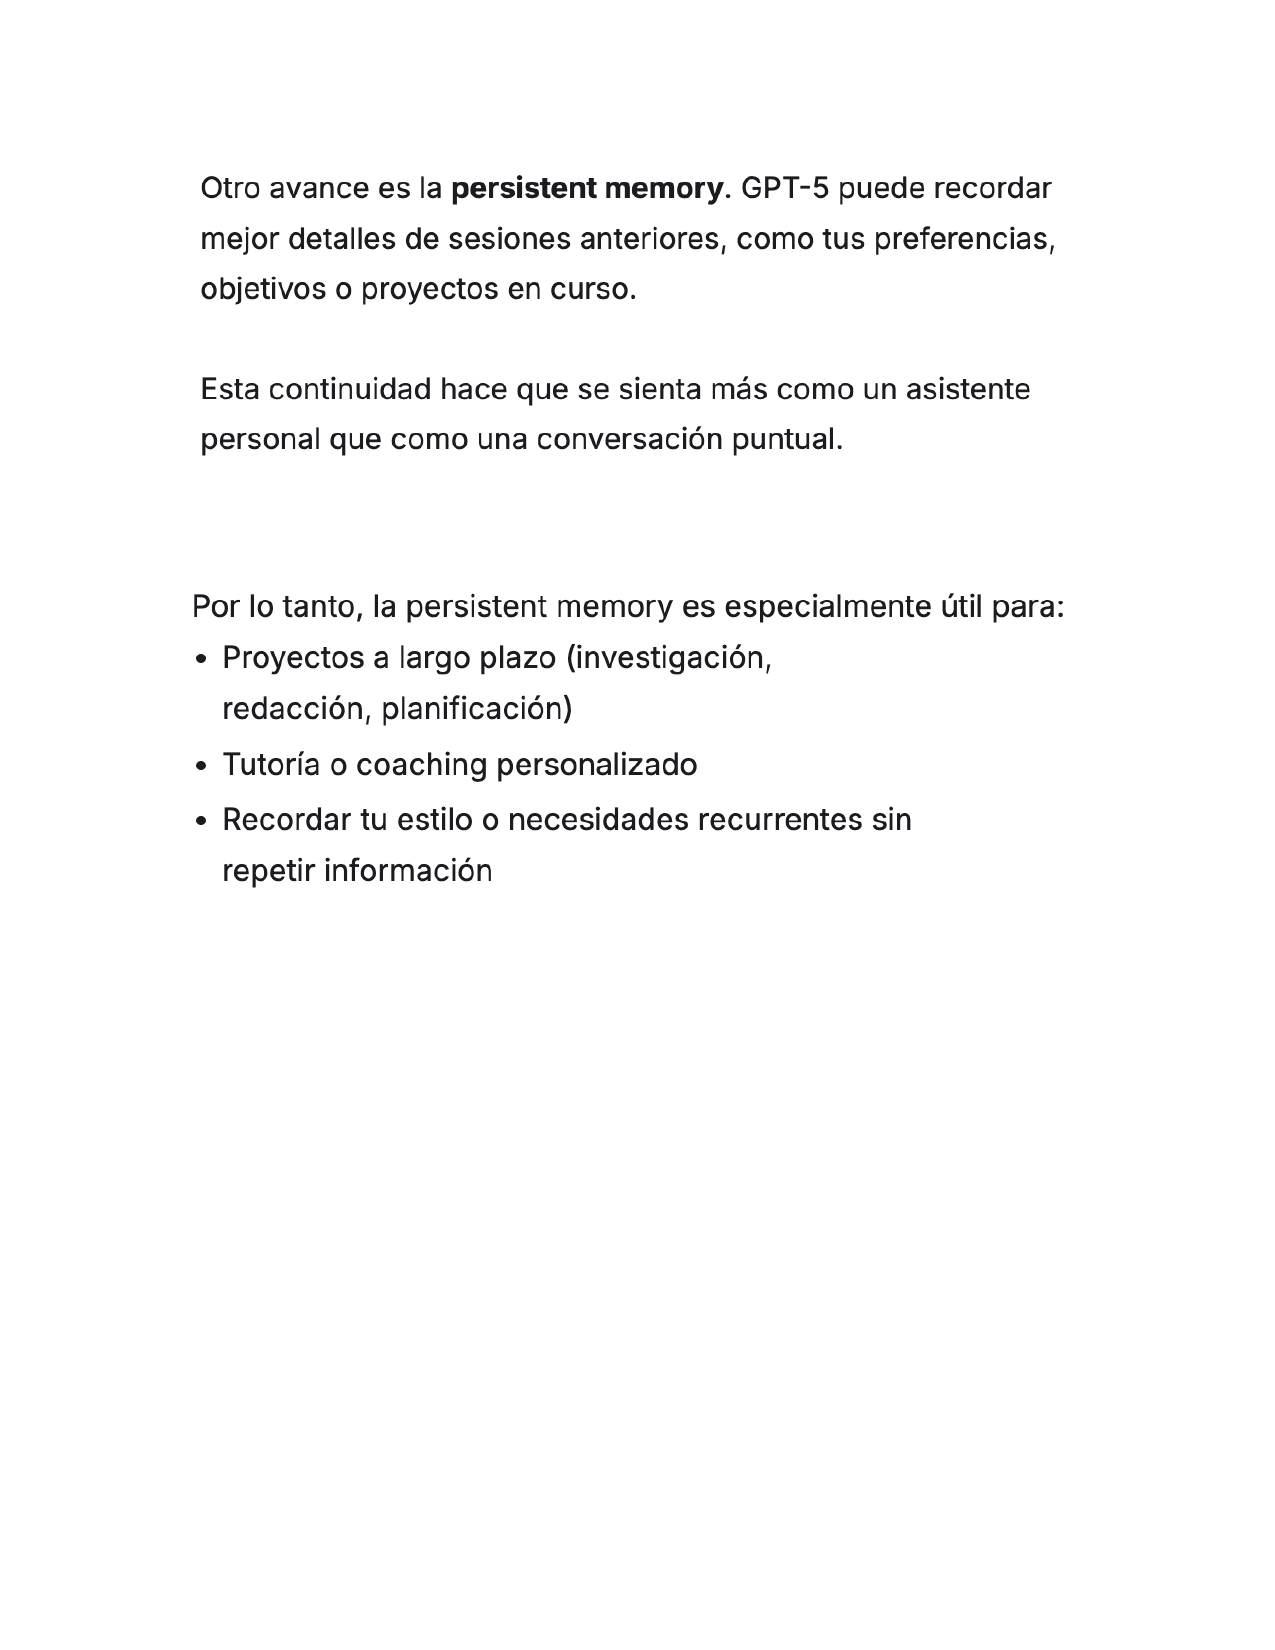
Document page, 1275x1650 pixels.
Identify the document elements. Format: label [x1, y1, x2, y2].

picture [177, 147, 1098, 505]
picture [177, 565, 1098, 931]
